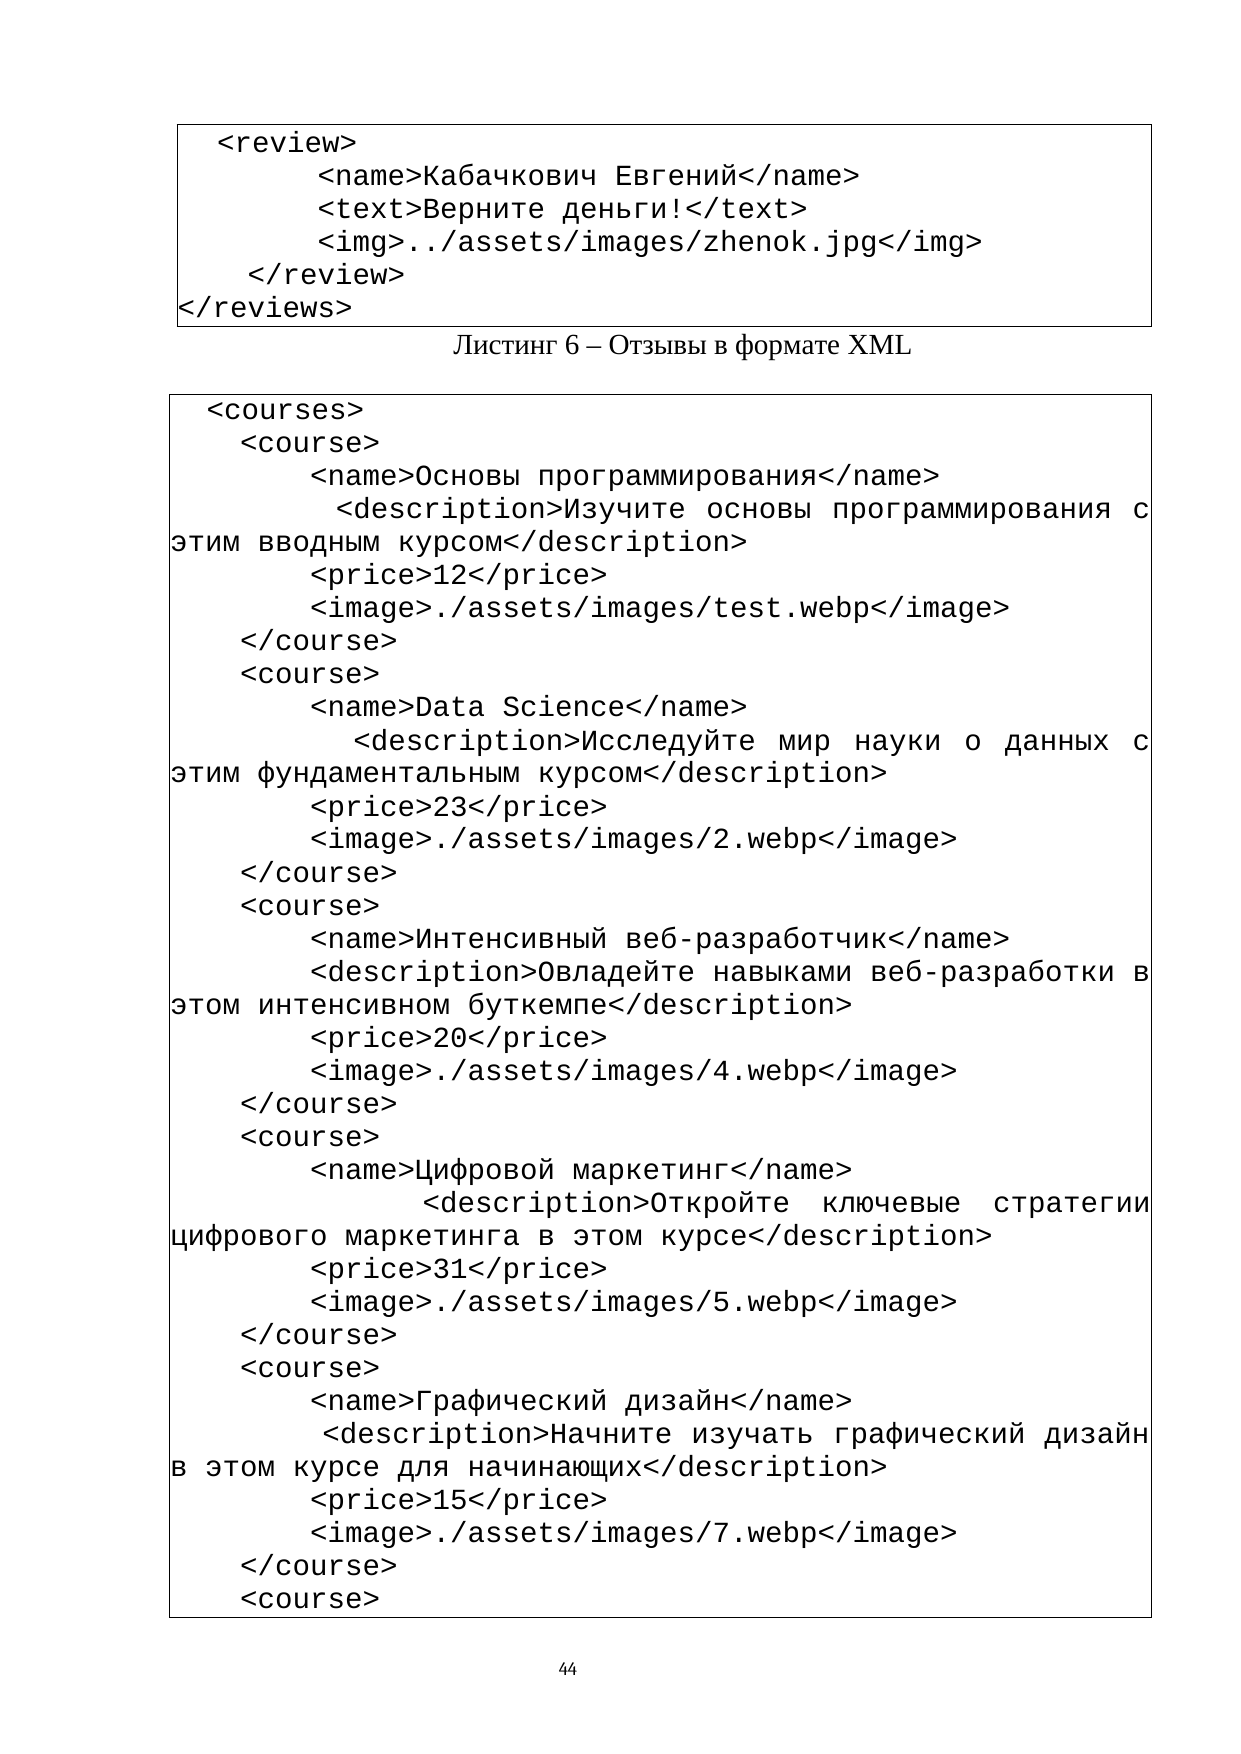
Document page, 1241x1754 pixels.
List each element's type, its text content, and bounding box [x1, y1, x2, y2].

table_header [170, 395, 1151, 1617]
text Листинг 6 – Отзывы в формате XML [177, 327, 1152, 361]
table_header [178, 125, 1151, 326]
